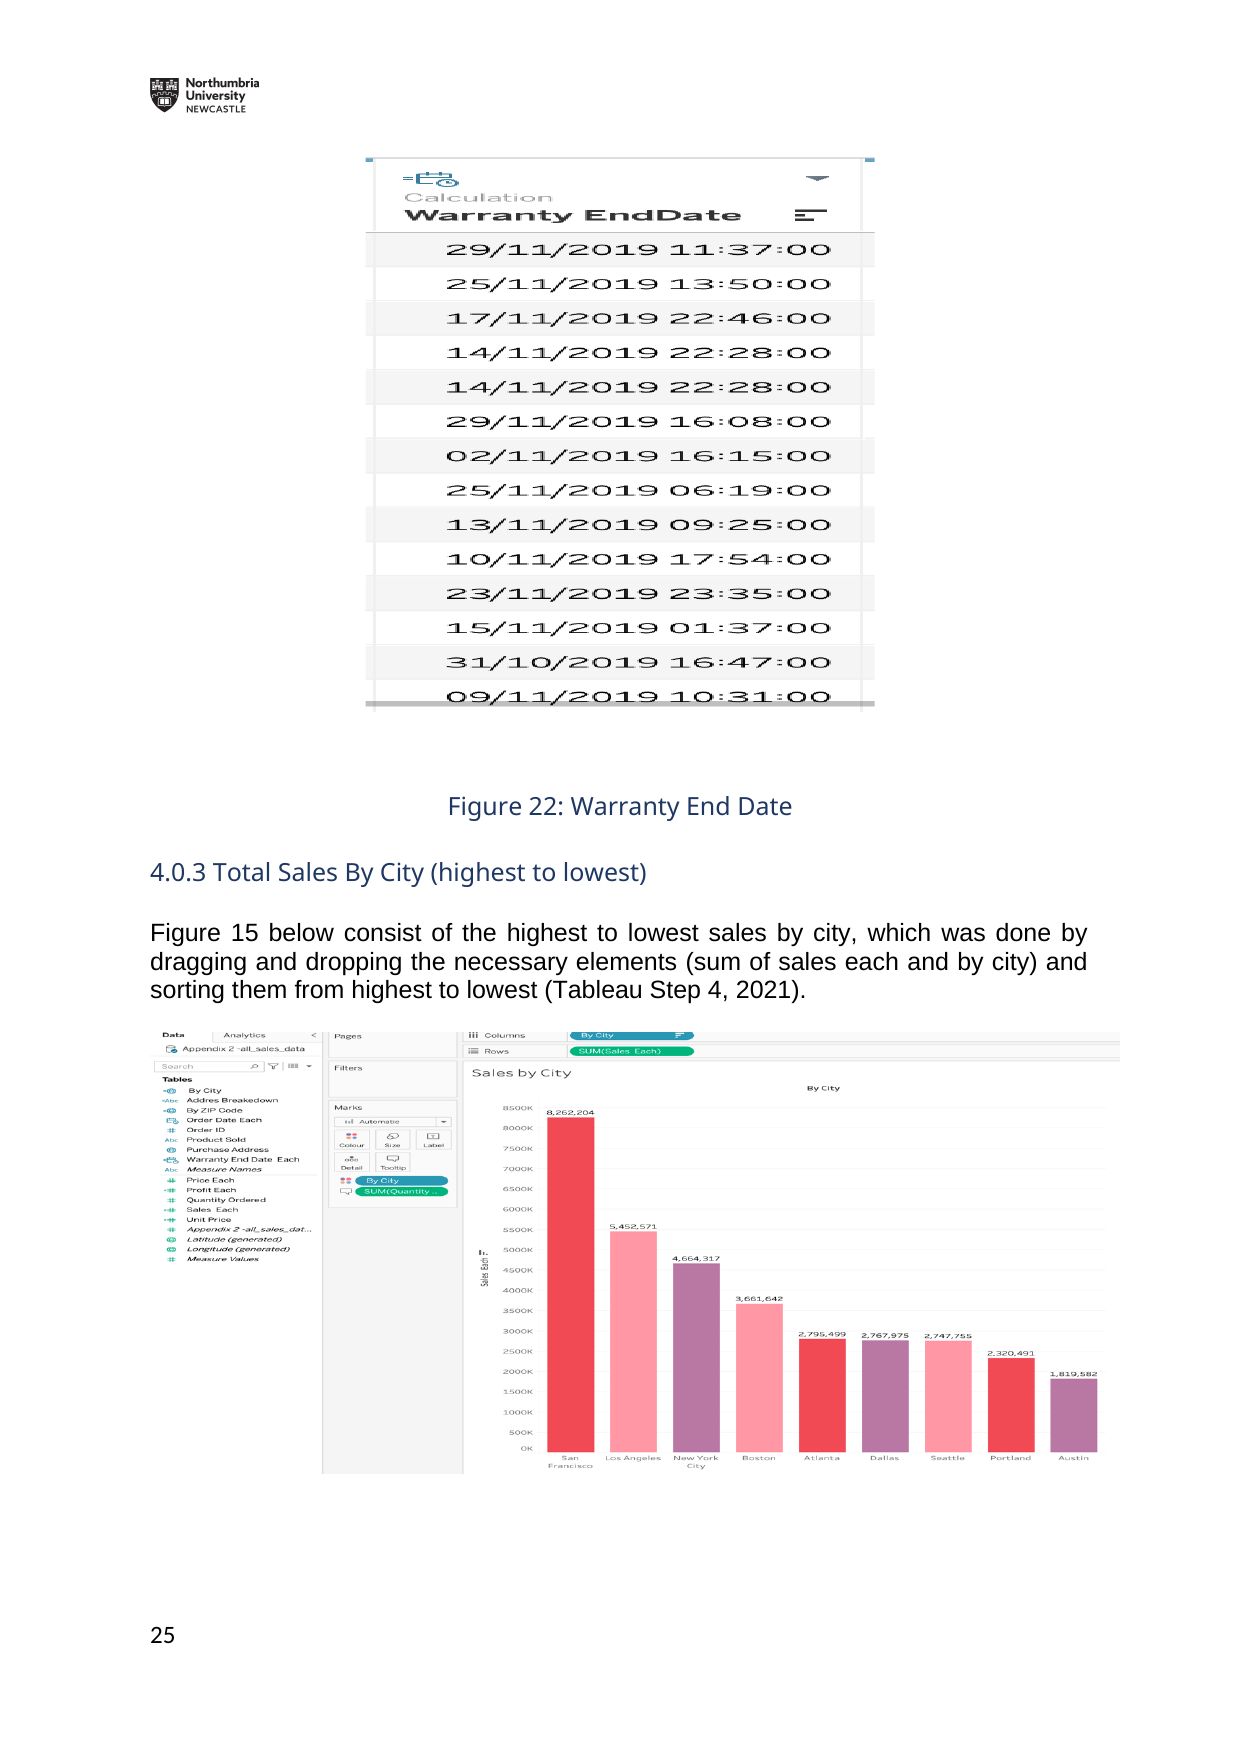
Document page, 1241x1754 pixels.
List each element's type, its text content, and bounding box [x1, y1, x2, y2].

picture [150, 1032, 1120, 1474]
text Figure 15 below consist of the highest to lowest sales by city, which was done by dragging and dropping the necessary elements (sum of sales each and by city) and sorting them from highest to lowest (Tableau Step 4, 2021). [150, 918, 1090, 1004]
picture [150, 73, 259, 118]
subtitle 4.0.3 Total Sales By City (highest to lowest) [150, 855, 1090, 889]
subtitle Figure 22: Warranty End Date [150, 788, 1090, 822]
picture [365, 150, 875, 712]
